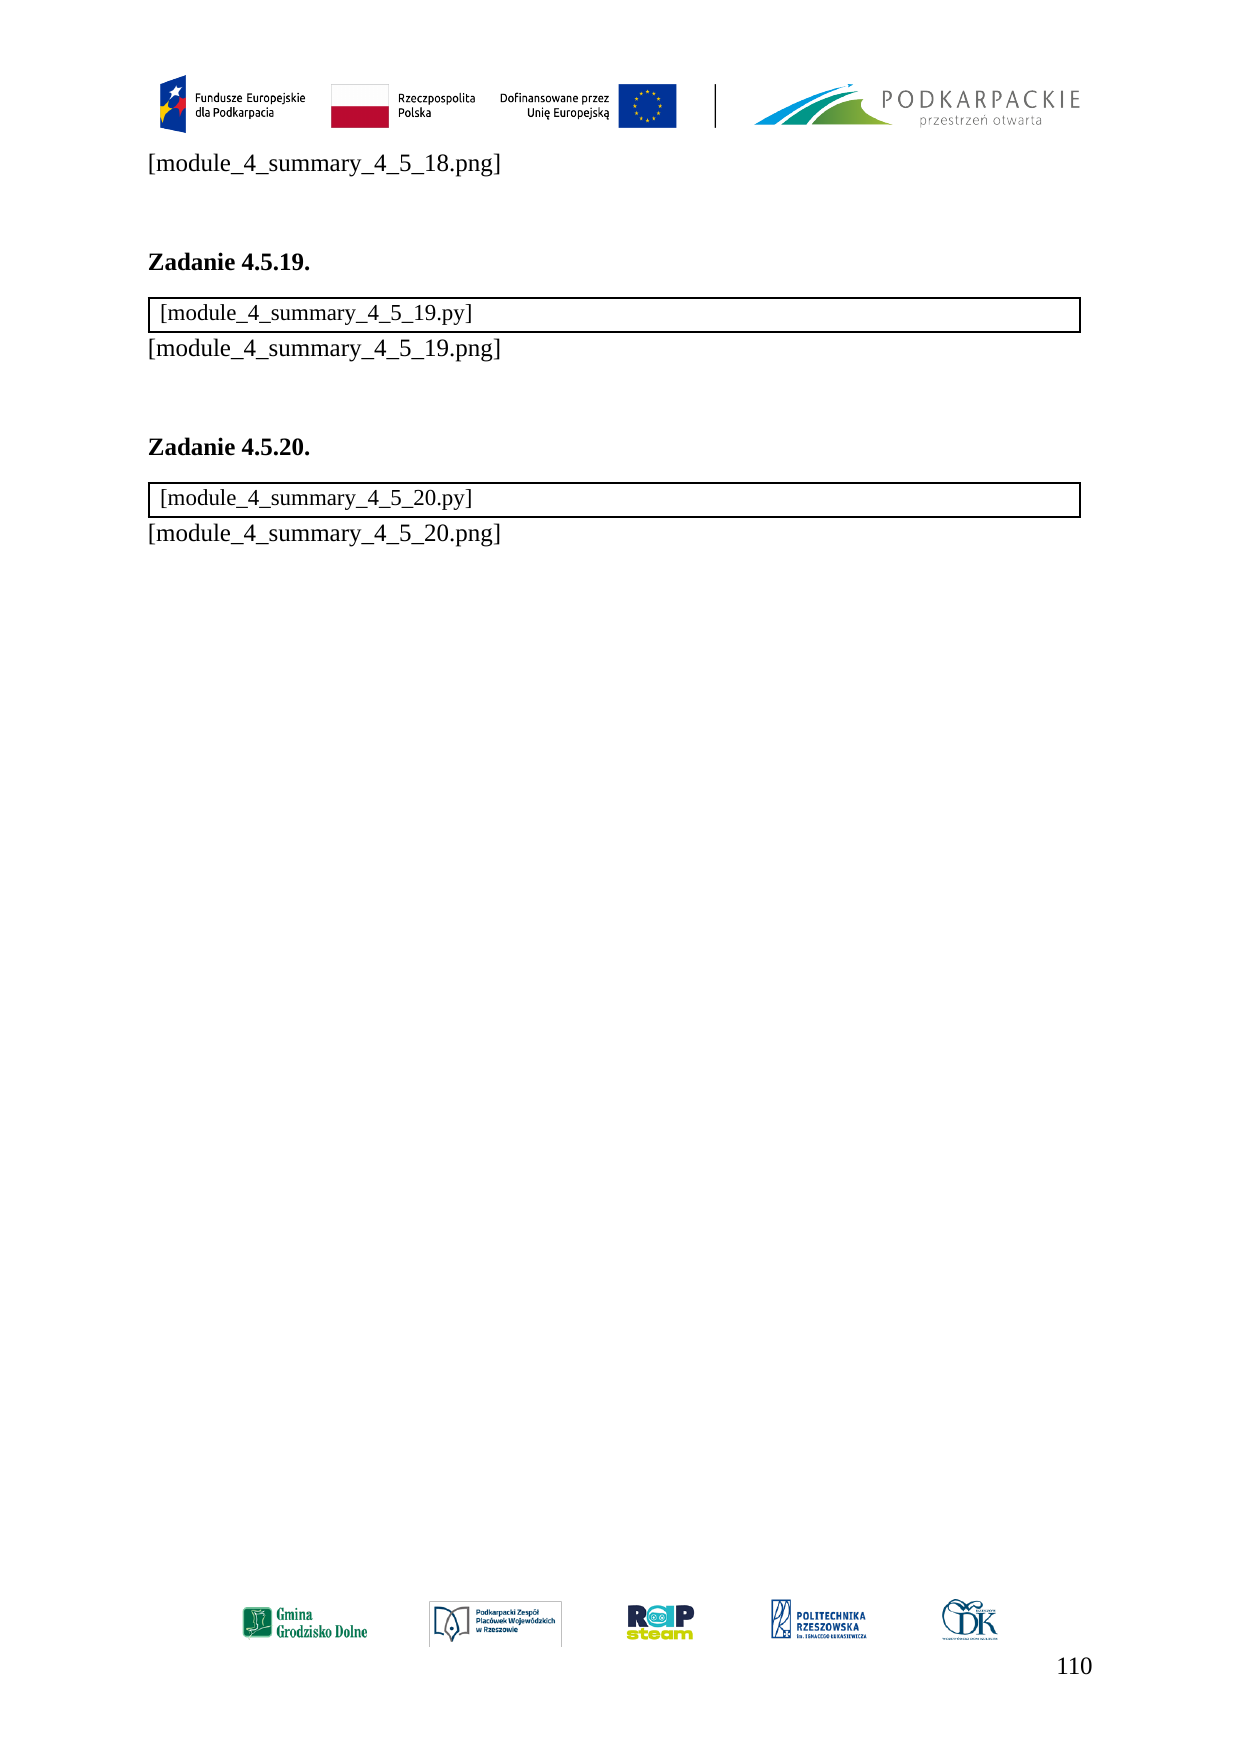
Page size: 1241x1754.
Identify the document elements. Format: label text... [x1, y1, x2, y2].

table_header [module_4_summary_4_5_19.py] [150, 299, 1079, 331]
table_header [module_4_summary_4_5_20.py] [150, 484, 1079, 516]
text Zadanie 4.5.19. [148, 247, 1092, 276]
picture [242, 1585, 998, 1652]
picture [147, 60, 1093, 148]
text [module_4_summary_4_5_19.png] [148, 333, 1092, 362]
text Zadanie 4.5.20. [148, 432, 1092, 461]
text [module_4_summary_4_5_18.png] [148, 148, 1092, 176]
text [module_4_summary_4_5_20.png] [148, 518, 1092, 547]
